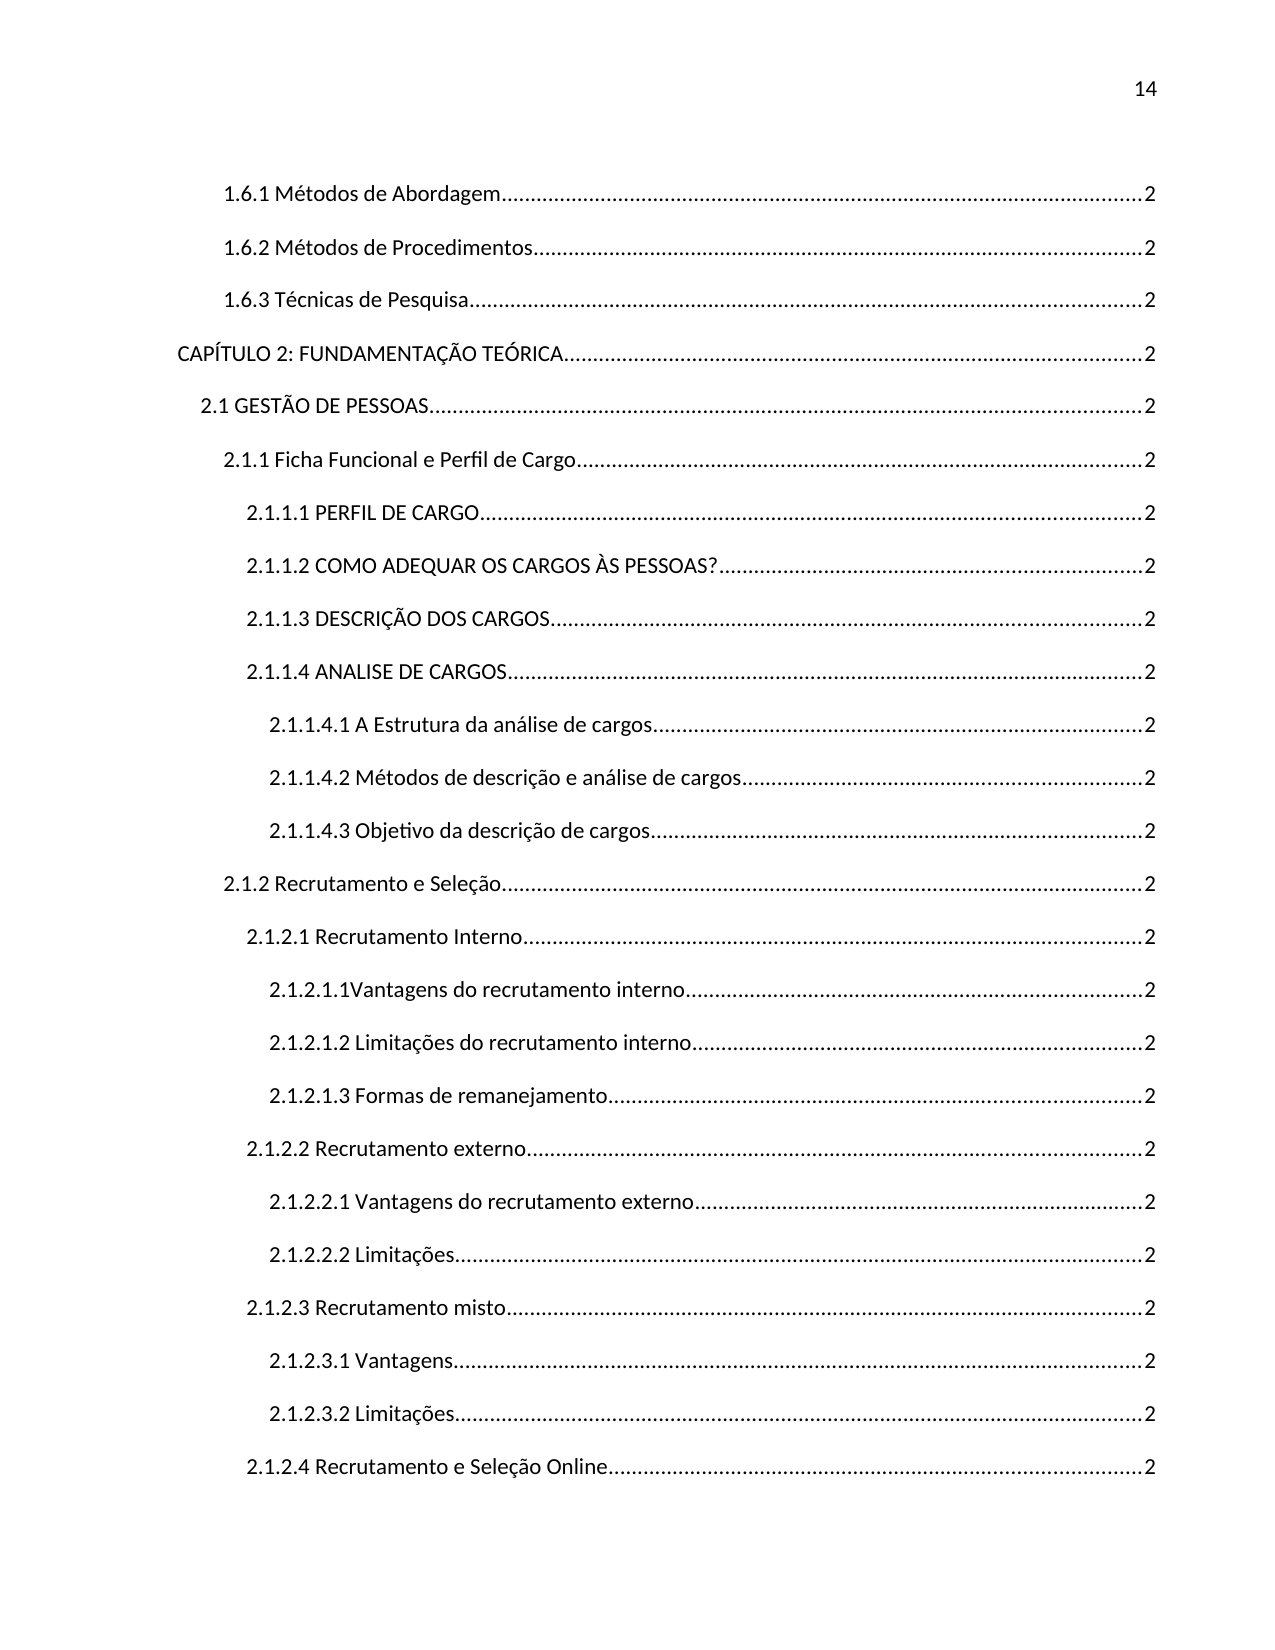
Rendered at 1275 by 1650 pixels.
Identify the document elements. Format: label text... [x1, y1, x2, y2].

text 2.1.2.2.1 Vantagens do recrutamento externo 2 [269, 1187, 1157, 1215]
text 2.1.2.1.2 Limitações do recrutamento interno 2 [269, 1028, 1157, 1056]
text 2.1.2.1 Recrutamento Interno 2 [246, 922, 1157, 950]
text 2.1.2.3.1 Vantagens 2 [269, 1346, 1157, 1374]
text 2.1.2.4 Recrutamento e Seleção Online 2 [246, 1452, 1157, 1480]
text 1.6.3 Técnicas de Pesquisa 2 [223, 286, 1157, 314]
text 1.6.2 Métodos de Procedimentos 2 [223, 233, 1157, 261]
text 2.1.1.4.1 A Estrutura da análise de cargos 2 [269, 710, 1157, 738]
text 2.1.2 Recrutamento e Seleção 2 [223, 869, 1157, 897]
text 2.1.2.1.3 Formas de remanejamento 2 [269, 1081, 1157, 1109]
text 1.6.1 Métodos de Abordagem 2 [223, 179, 1157, 208]
text 2.1.2.2 Recrutamento externo 2 [246, 1134, 1157, 1162]
text 2.1.2.3.2 Limitações 2 [269, 1399, 1157, 1427]
text 2.1.1.4.3 Objetivo da descrição de cargos 2 [269, 816, 1157, 844]
text 2.1.1.1 PERFIL DE CARGO 2 [246, 498, 1157, 526]
text 2.1 GESTÃO DE PESSOAS 2 [200, 392, 1157, 420]
text 2.1.2.3 Recrutamento misto 2 [246, 1293, 1157, 1321]
text 2.1.2.1.1Vantagens do recrutamento interno 2 [269, 975, 1157, 1003]
text 2.1.1.3 DESCRIÇÃO DOS CARGOS 2 [246, 604, 1157, 632]
text CAPÍTULO 2: FUNDAMENTAÇÃO TEÓRICA 2 [177, 339, 1157, 367]
text 2.1.1.4.2 Métodos de descrição e análise de cargos 2 [269, 763, 1157, 791]
text 2.1.1 Ficha Funcional e Perfil de Cargo 2 [223, 445, 1157, 473]
text 2.1.1.2 COMO ADEQUAR OS CARGOS ÀS PESSOAS? 2 [246, 551, 1157, 579]
text 2.1.2.2.2 Limitações 2 [269, 1240, 1157, 1268]
text 2.1.1.4 ANALISE DE CARGOS 2 [246, 657, 1157, 685]
